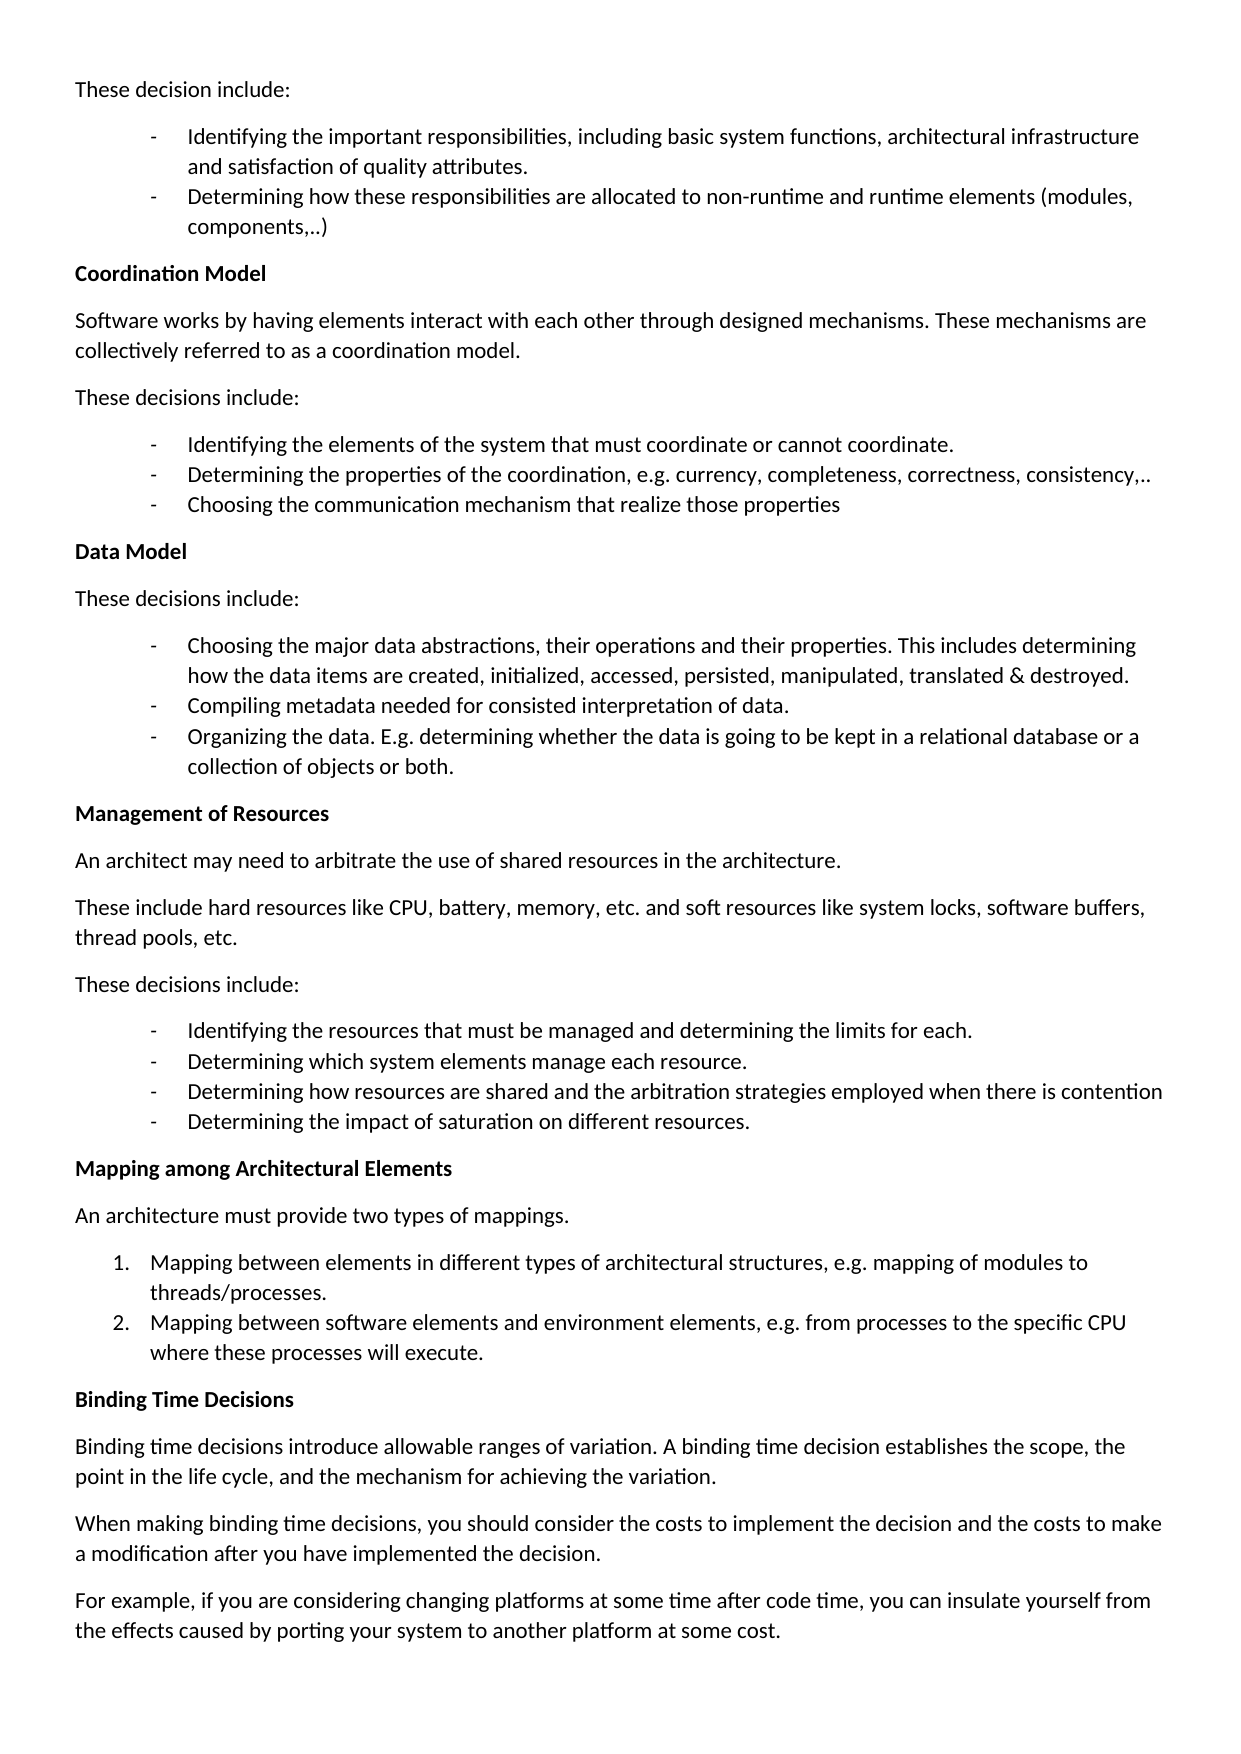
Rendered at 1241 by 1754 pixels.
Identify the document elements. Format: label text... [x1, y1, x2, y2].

text Data Model [75, 537, 1165, 566]
list Identifying the resources that must be managed and determining the limits for each. [150, 1017, 1165, 1045]
list Determining how these responsibilities are allocated to non-runtime and runtime elements (modules, components,..) [150, 182, 1165, 241]
text Coordination Model [75, 259, 1165, 287]
text Mapping among Architectural Elements [75, 1154, 1165, 1182]
text These decisions include: [75, 584, 1165, 612]
text An architect may need to arbitrate the use of shared resources in the architecture. [75, 846, 1165, 874]
text An architecture must provide two types of mappings. [75, 1201, 1165, 1229]
text Software works by having elements interact with each other through designed mechanisms. These mechanisms are collectively referred to as a coordination model. [75, 306, 1165, 364]
text For example, if you are considering changing platforms at some time after code time, you can insulate yourself from the effects caused by porting your system to another platform at some cost. [75, 1586, 1165, 1645]
list Choosing the major data abstractions, their operations and their properties. This includes determining how the data items are created, initialized, accessed, persisted, manipulated, translated & destroyed. [150, 631, 1165, 689]
list Compiling metadata needed for consisted interpretation of data. [150, 692, 1165, 720]
list Choosing the communication mechanism that realize those properties [150, 491, 1165, 519]
text These include hard resources like CPU, battery, memory, etc. and soft resources like system locks, software buffers, thread pools, etc. [75, 893, 1165, 951]
list Mapping between software elements and environment elements, e.g. from processes to the specific CPU where these processes will execute. [112, 1308, 1165, 1367]
text Management of Resources [75, 799, 1165, 827]
text These decisions include: [75, 383, 1165, 411]
list Identifying the important responsibilities, including basic system functions, architectural infrastructure and satisfaction of quality attributes. [150, 122, 1165, 180]
list Mapping between elements in different types of architectural structures, e.g. mapping of modules to threads/processes. [112, 1248, 1165, 1306]
text Binding Time Decisions [75, 1385, 1165, 1413]
text Binding time decisions introduce allowable ranges of variation. A binding time decision establishes the scope, the point in the life cycle, and the mechanism for achieving the variation. [75, 1432, 1165, 1491]
list Determining the properties of the coordination, e.g. currency, completeness, correctness, consistency,.. [150, 460, 1165, 488]
list Identifying the elements of the system that must coordinate or cannot coordinate. [150, 430, 1165, 458]
text These decision include: [75, 75, 1165, 103]
list Organizing the data. E.g. determining whether the data is going to be kept in a relational database or a collection of objects or both. [150, 722, 1165, 780]
text These decisions include: [75, 970, 1165, 998]
list Determining how resources are shared and the arbitration strategies employed when there is contention [150, 1077, 1165, 1105]
list Determining which system elements manage each resource. [150, 1047, 1165, 1075]
list Determining the impact of saturation on different resources. [150, 1107, 1165, 1135]
text When making binding time decisions, you should consider the costs to implement the decision and the costs to make a modification after you have implemented the decision. [75, 1509, 1165, 1568]
